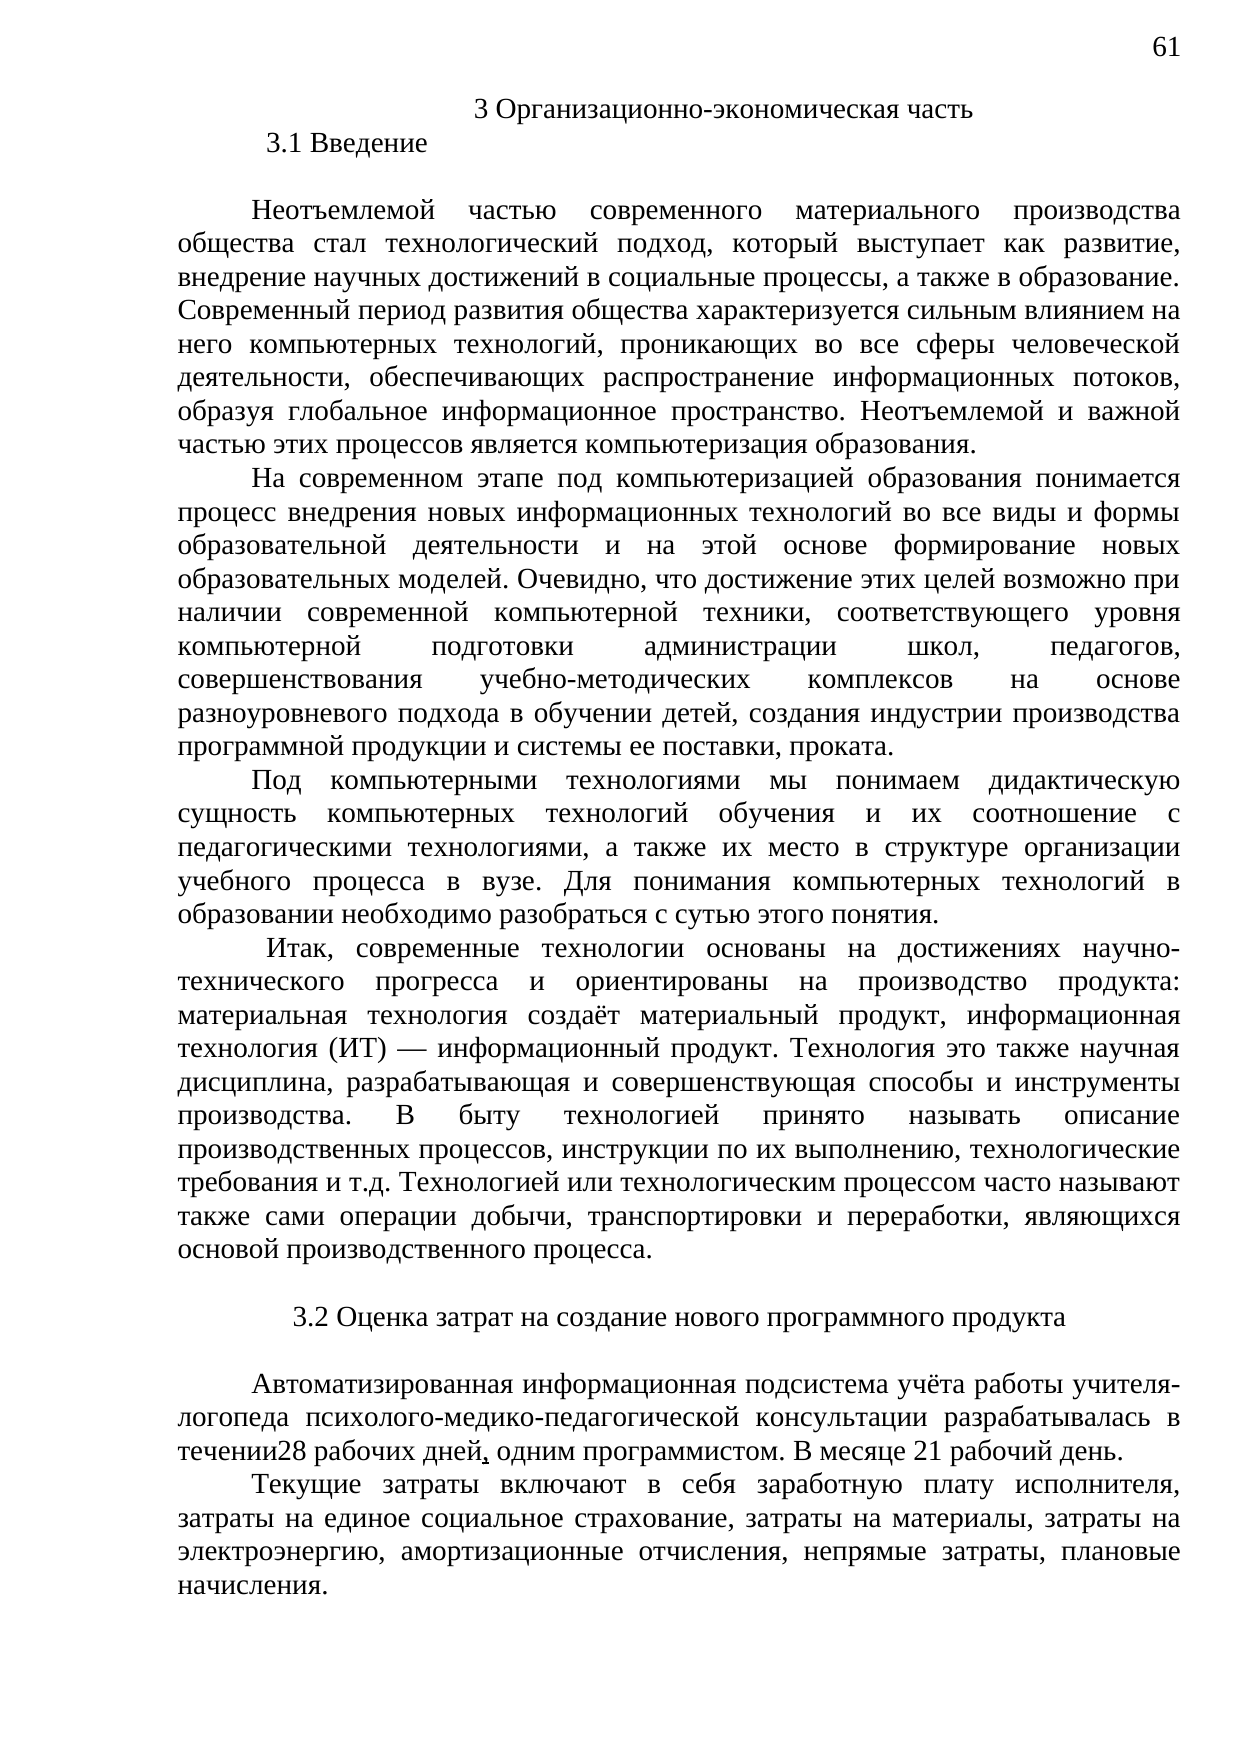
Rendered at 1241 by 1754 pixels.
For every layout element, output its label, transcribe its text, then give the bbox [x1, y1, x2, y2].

text Текущие затраты включают в себя заработную плату исполнителя, затраты на единое социальное страхование, затраты на материалы, затраты на электроэнергию, амортизационные отчисления, непрямые затраты, плановые начисления. [177, 1466, 1181, 1601]
text Итак, современные технологии основаны на достижениях научно-технического прогресса и ориентированы на производство продукта: материальная технология создаёт материальный продукт, информационная технология (ИТ) — информационный продукт. Технология это также научная дисциплина, разрабатывающая и совершенствующая способы и инструменты производства. В быту технологией принято называть описание производственных процессов, инструкции по их выполнению, технологические требования и т.д. Технологией или технологическим процессом часто называют также сами операции добычи, транспортировки и переработки, являющихся основой производственного процесса. [177, 930, 1181, 1265]
text На современном этапе под компьютеризацией образования понимается процесс внедрения новых информационных технологий во все виды и формы образовательной деятельности и на этой основе формирование новых образовательных моделей. Очевидно, что достижение этих целей возможно при наличии современной компьютерной техники, соответствующего уровня компьютерной подготовки администрации школ, педагогов, совершенствования учебно-методических комплексов на основе разноуровневого подхода в обучении детей, создания индустрии производства программной продукции и системы ее поставки, проката. [177, 460, 1181, 762]
list 3.2 Оценка затрат на создание нового программного продукта [177, 1299, 1181, 1332]
text 3 Организационно-экономическая часть [177, 91, 1181, 125]
text Автоматизированная информационная подсистема учёта работы учителя-логопеда психолого-медико-педагогической консультации разрабатывалась в течении28 рабочих дней, одним программистом. В месяце 21 рабочий день. [177, 1366, 1181, 1466]
text 3.1 Введение [177, 125, 1181, 158]
text Под компьютерными технологиями мы понимаем дидактическую сущность компьютерных технологий обучения и их соотношение с педагогическими технологиями, а также их место в структуре организации учебного процесса в вузе. Для понимания компьютерных технологий в образовании необходимо разобраться с сутью этого понятия. [177, 762, 1181, 930]
text Неотъемлемой частью современного материального производства общества стал технологический подход, который выступает как развитие, внедрение научных достижений в социальные процессы, а также в образование. Современный период развития общества характеризуется сильным влиянием на него компьютерных технологий, проникающих во все сферы человеческой деятельности, обеспечивающих распространение информационных потоков, образуя глобальное информационное пространство. Неотъемлемой и важной частью этих процессов является компьютеризация образования. [177, 192, 1181, 460]
